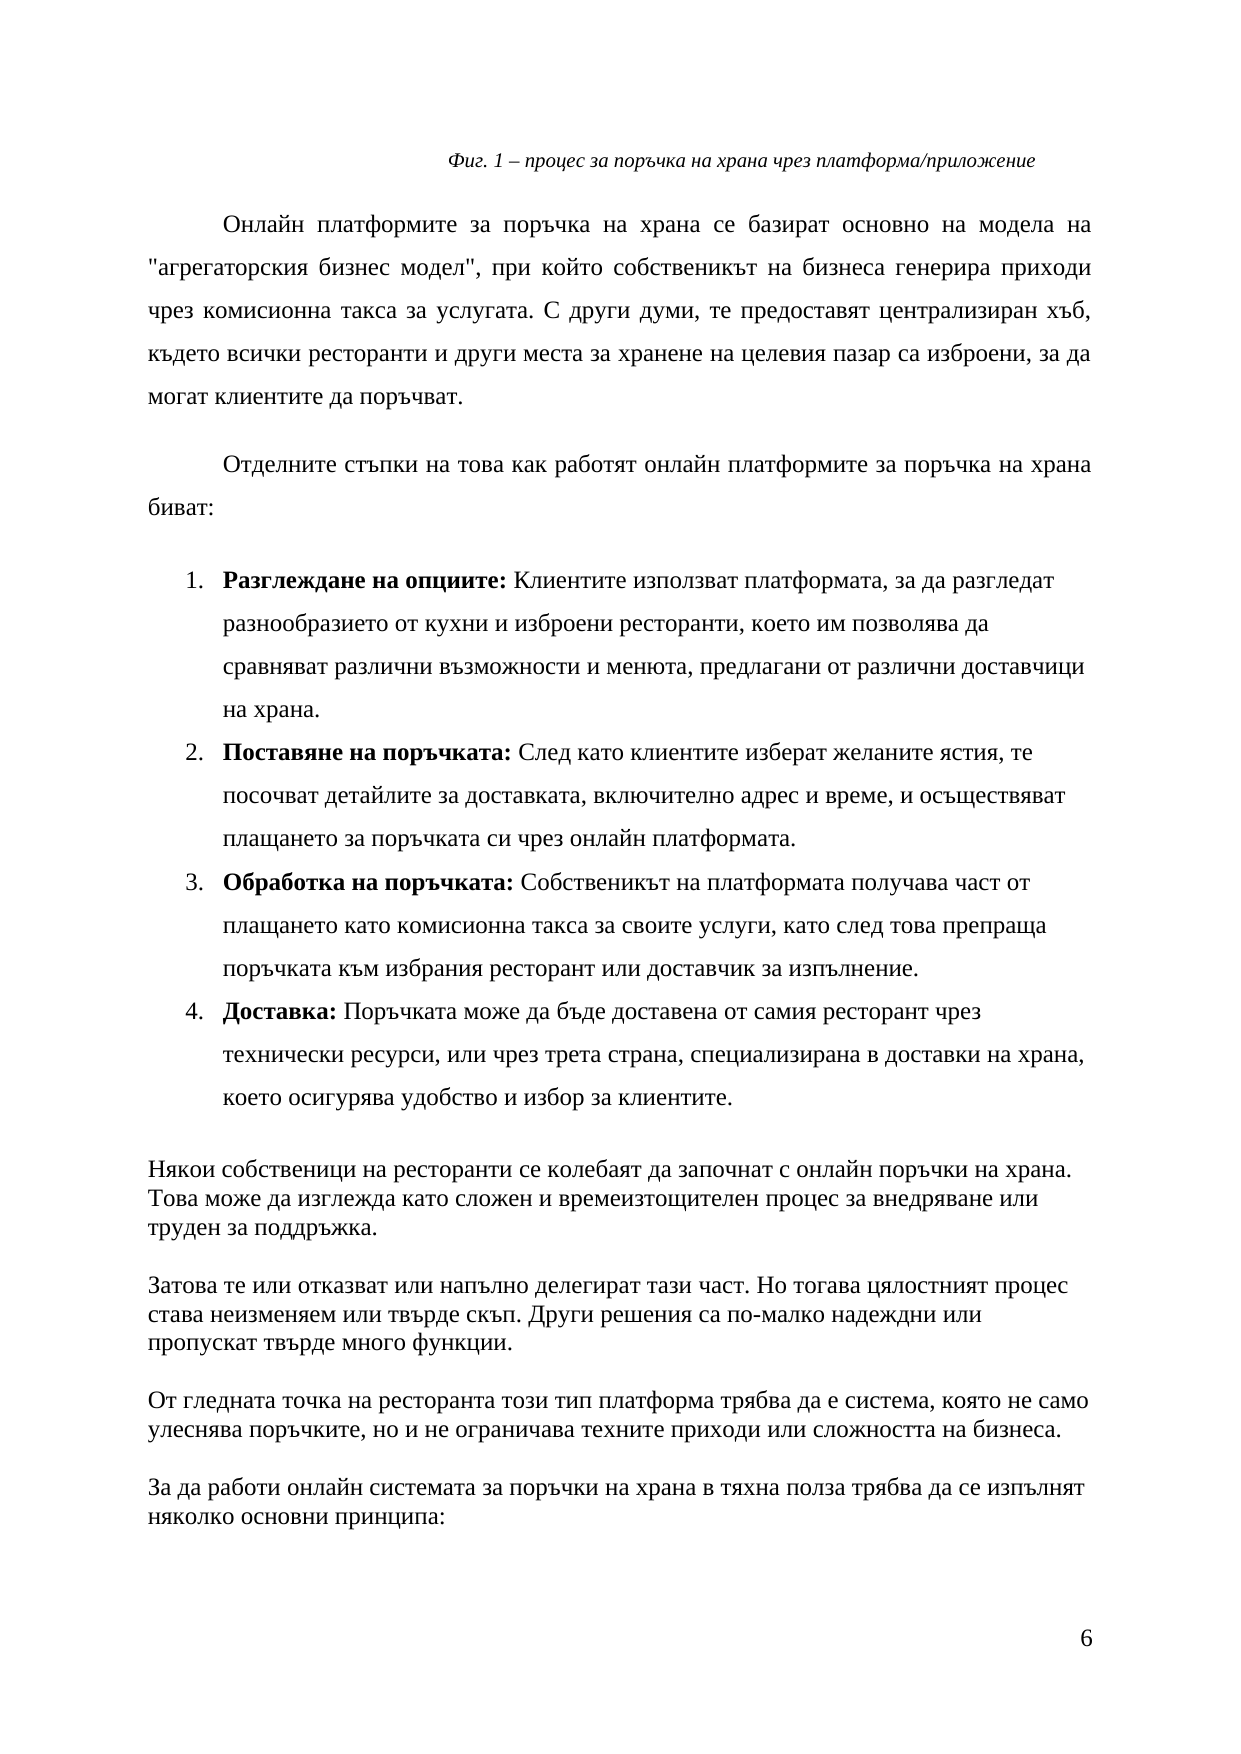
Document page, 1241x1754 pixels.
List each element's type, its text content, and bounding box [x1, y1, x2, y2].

text Онлайн платформите за поръчка на храна се базират основно на модела на "агрегаторския бизнес модел", при който собственикът на бизнеса генерира приходи чрез комисионна такса за услугата. С други думи, те предоставят централизиран хъб, където всички ресторанти и други места за хранене на целевия пазар са изброени, за да могат клиентите да поръчват. [148, 209, 1093, 410]
list Разглеждане на опциите: Клиентите използват платформата, за да разгледат разнообразието от кухни и изброени ресторанти, което им позволява да сравняват различни възможности и менюта, предлагани от различни доставчици на храна. [185, 565, 1093, 723]
text Отделните стъпки на това как работят онлайн платформите за поръчка на храна биват: [148, 449, 1093, 521]
list Доставка: Поръчката може да бъде доставена от самия ресторант чрез технически ресурси, или чрез трета страна, специализирана в доставки на храна, което осигурява удобство и избор за клиентите. [185, 996, 1093, 1111]
text От гледната точка на ресторанта този тип платформа трябва да е система, която не само улеснява поръчките, но и не ограничава техните приходи или сложността на бизнеса. [148, 1385, 1093, 1443]
text За да работи онлайн системата за поръчки на храна в тяхна полза трябва да се изпълнят няколко основни принципа: [148, 1472, 1093, 1529]
text Затова те или отказват или напълно делегират тази част. Но тогава цялостният процес става неизменяем или твърде скъп. Други решения са по-малко надеждни или пропускат твърде много функции. [148, 1270, 1093, 1356]
list Обработка на поръчката: Собственикът на платформата получава част от плащането като комисионна такса за своите услуги, като след това препраща поръчката към избрания ресторант или доставчик за изпълнение. [185, 867, 1093, 982]
list Поставяне на поръчката: След като клиентите изберат желаните ястия, те посочват детайлите за доставката, включително адрес и време, и осъществяват плащането за поръчката си чрез онлайн платформата. [185, 737, 1093, 852]
text Фиг. 1 – процес за поръчка на храна чрез платформа/приложение [373, 148, 1093, 172]
text Някои собственици на ресторанти се колебаят да започнат с онлайн поръчки на храна. Това може да изглежда като сложен и времеизтощителен процес за внедряване или труден за поддръжка. [148, 1154, 1093, 1241]
